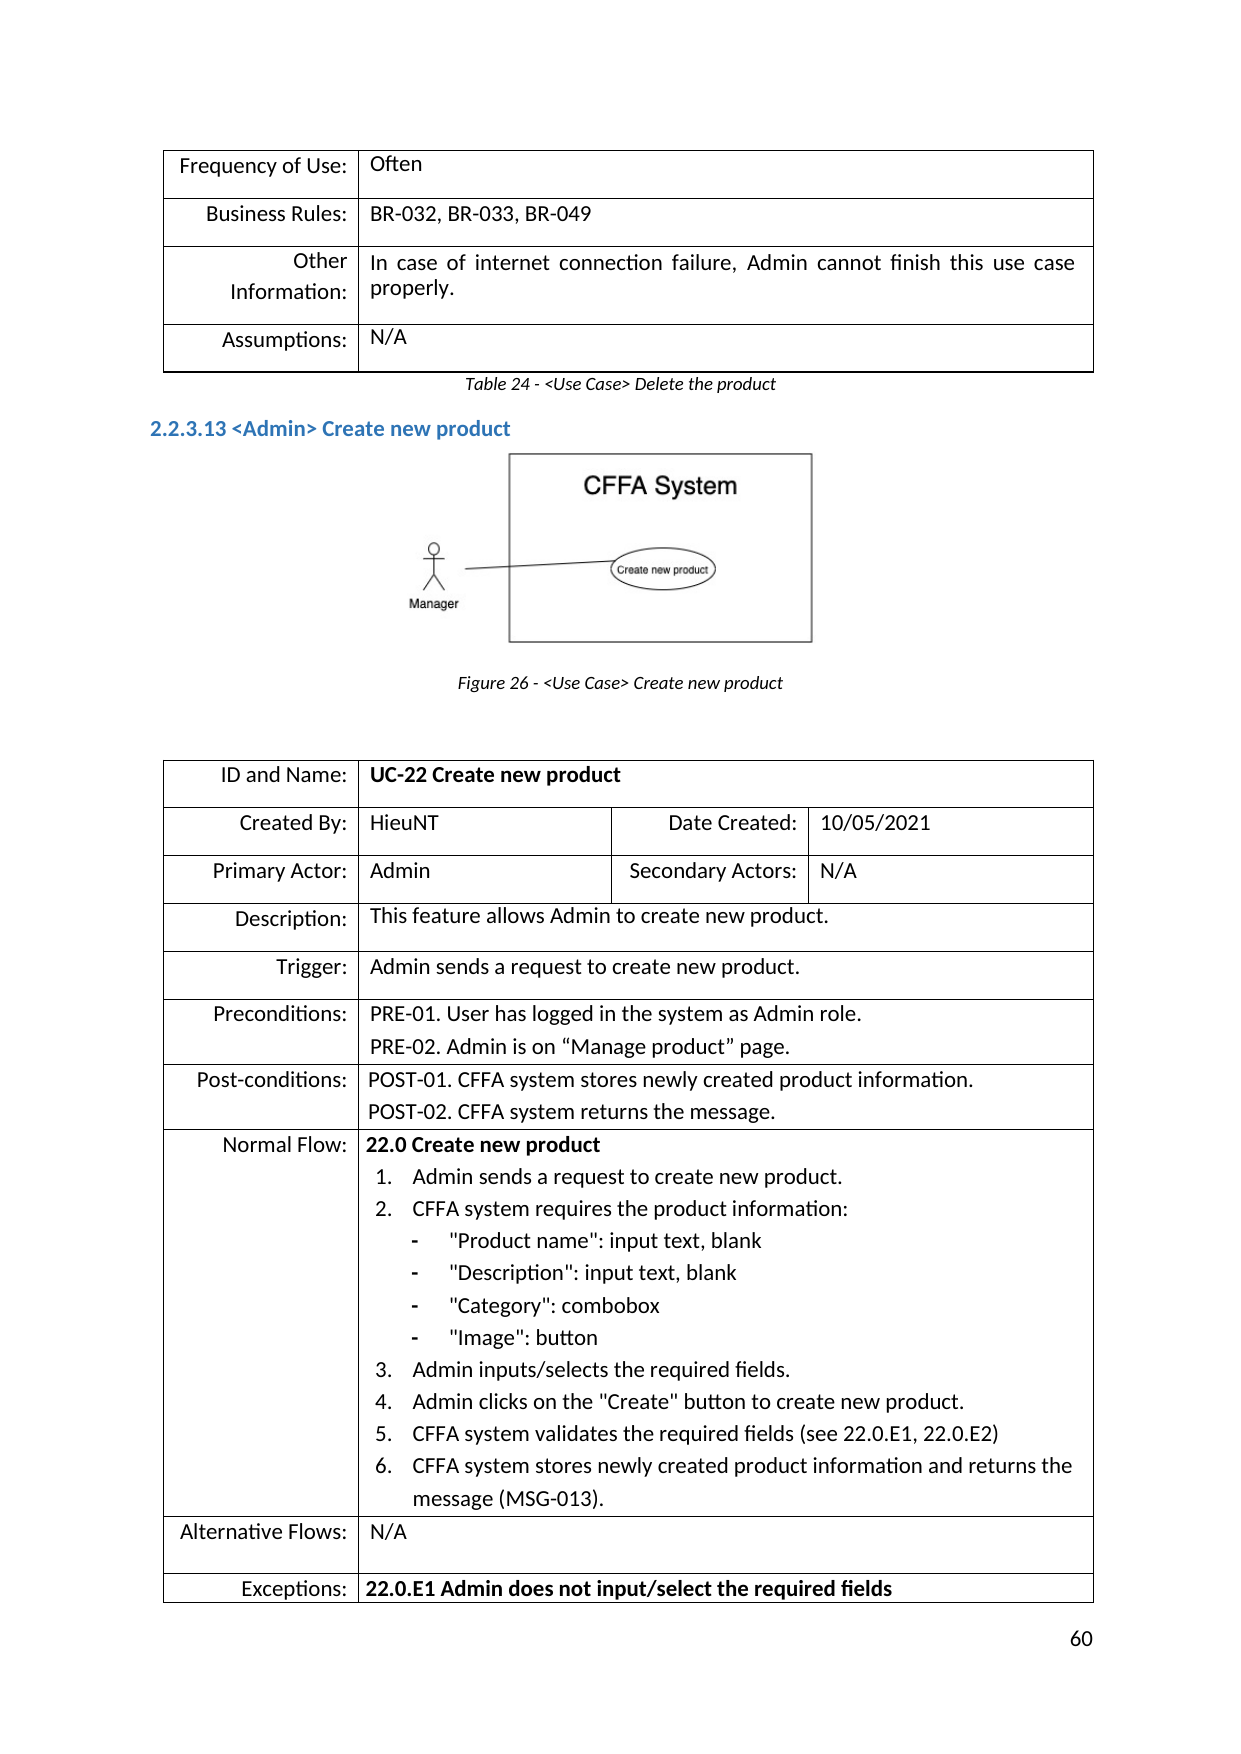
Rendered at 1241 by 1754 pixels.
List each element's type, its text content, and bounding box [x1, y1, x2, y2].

text Figure 26 - <Use Case> Create new product [150, 671, 1093, 694]
table_cell 10/05/2021 [809, 808, 1093, 855]
table_cell N/A [809, 856, 1093, 903]
table_cell Often [359, 151, 1093, 198]
table_cell Secondary Actors: [612, 856, 808, 903]
table_cell Primary Actor: [164, 856, 358, 903]
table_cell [359, 1574, 1093, 1602]
table_cell POST-01. CFFA system stores newly created product information. POST-02. CFFA system returns the message. [359, 1065, 1093, 1129]
table_cell Description: [164, 904, 358, 951]
table_cell Created By: [164, 808, 358, 855]
table_header ID and Name: [164, 761, 358, 807]
table_cell Date Created: [612, 808, 808, 855]
table_cell N/A [359, 325, 1093, 371]
table_cell Exceptions: [164, 1574, 358, 1602]
table_cell HieuNT [359, 808, 611, 855]
table_cell Assumptions: [164, 325, 358, 371]
picture [399, 444, 844, 653]
table_cell This feature allows Admin to create new product. [359, 904, 1093, 951]
table_cell Admin sends a request to create new product. [359, 952, 1093, 998]
table_cell Alternative Flows: [164, 1517, 358, 1573]
table_cell BR-032, BR-033, BR-049 [359, 199, 1093, 246]
table_cell Normal Flow: [164, 1130, 358, 1516]
table_cell Post-conditions: [164, 1065, 358, 1129]
table_cell N/A [359, 1517, 1093, 1573]
table_cell Business Rules: [164, 199, 358, 246]
table_cell Preconditions: [164, 1000, 358, 1064]
table_cell PRE-01. User has logged in the system as Admin role. PRE-02. Admin is on “Manage product” page. [359, 1000, 1093, 1064]
table_header UC-22 Create new product [359, 761, 1093, 807]
table_cell Frequency of Use: [164, 151, 358, 198]
table_cell Trigger: [164, 952, 358, 998]
table_cell In case of internet connection failure, Admin cannot finish this use case properly. [359, 247, 1093, 324]
table_cell 22.0 Create new product Admin sends a request to create new product. CFFA system requires the product information: "Product name": input text, blank "Description": input text, blank "Category": combobox "Image": button Admin inputs/selects the required fields. Admin clicks on the "Create" button to create new product. CFFA system validates the required fields (see 22.0.E1, 22.0.E2) CFFA system stores newly created product information and returns the message (MSG-013). [359, 1130, 1093, 1516]
subtitle 2.2.3.13 <Admin> Create new product [150, 414, 1093, 442]
table_cell Other Information: [164, 247, 358, 324]
table_cell Admin [359, 856, 611, 903]
text Table 24 - <Use Case> Delete the product [150, 372, 1093, 395]
